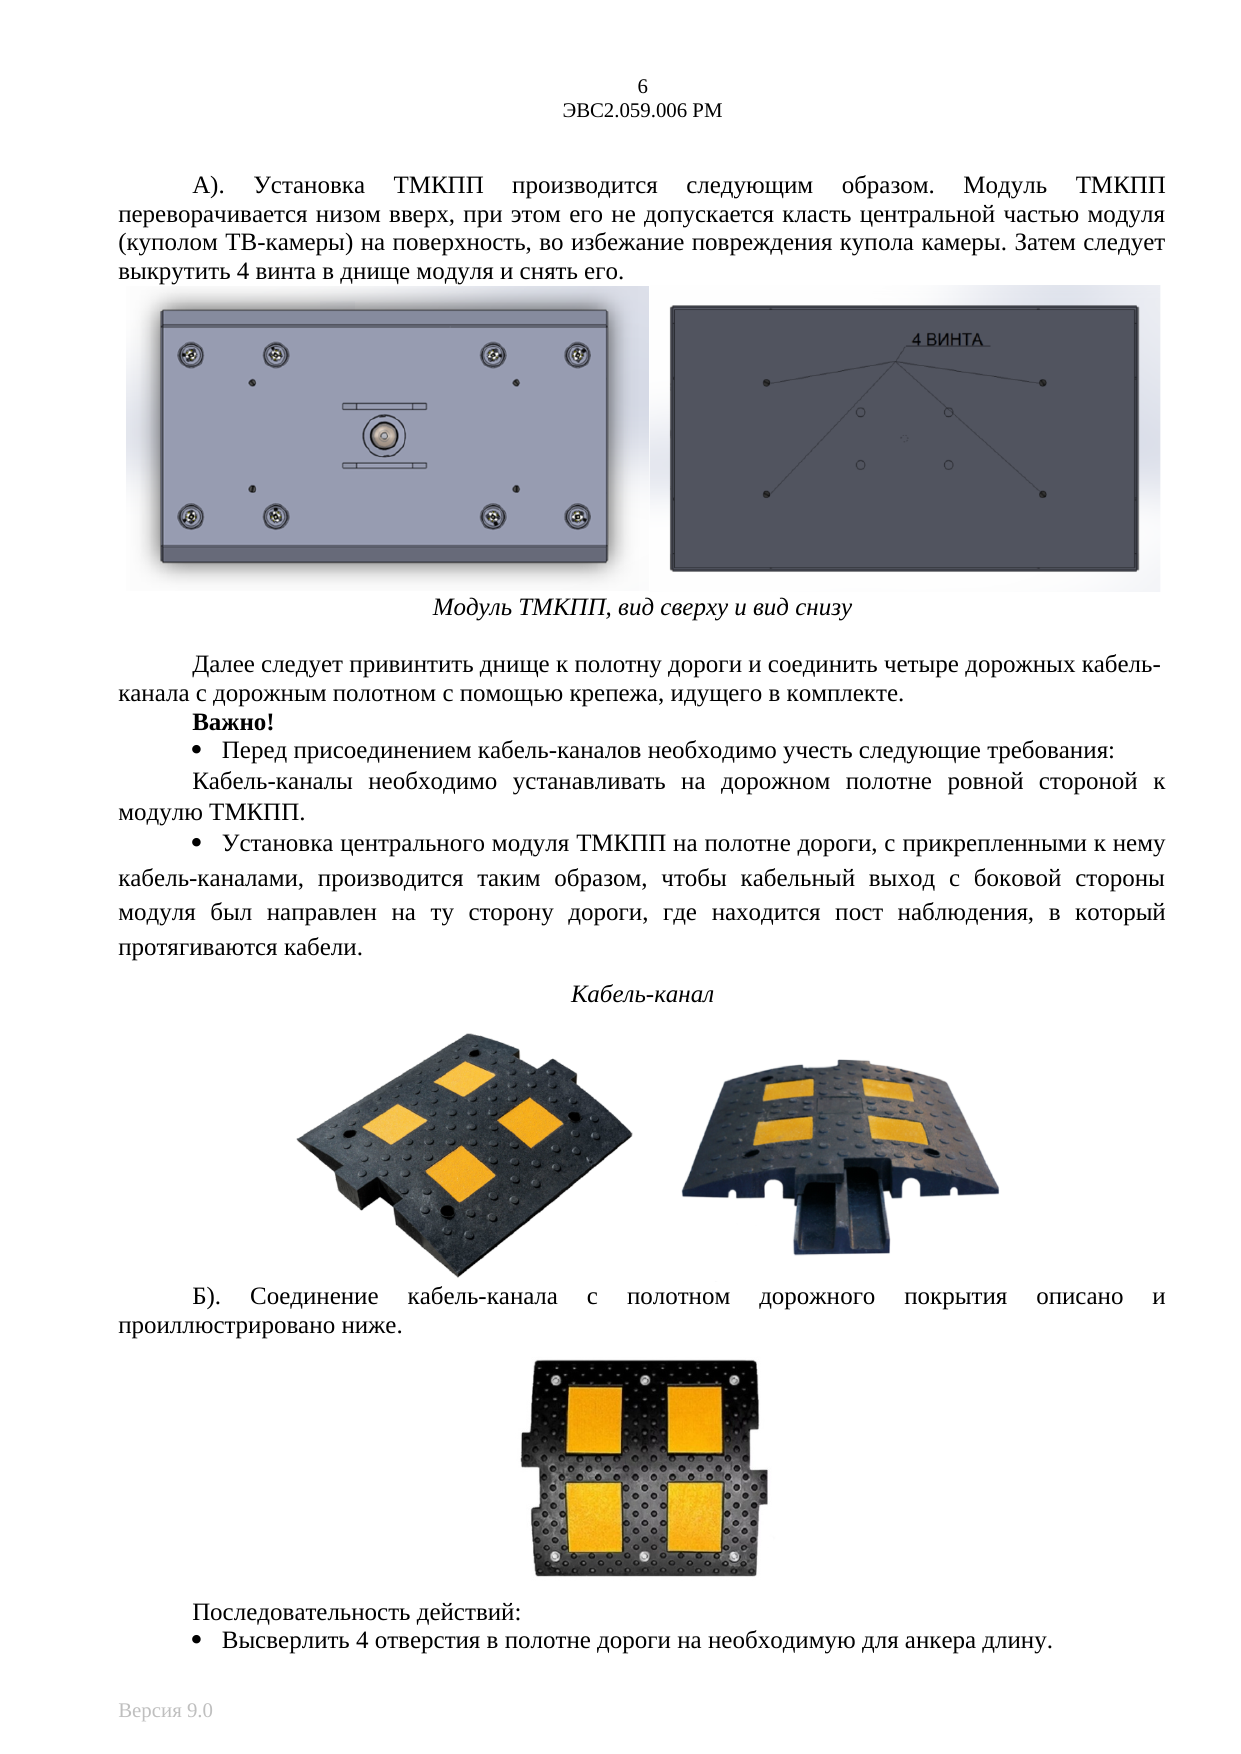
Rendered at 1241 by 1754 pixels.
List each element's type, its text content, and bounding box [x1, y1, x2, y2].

picture [124, 285, 1161, 592]
picture [269, 1025, 652, 1282]
list Перед присоединением кабель-каналов необходимо учесть следующие требования: [118, 735, 1167, 764]
text А). Установка ТМКПП производится следующим образом. Модуль ТМКПП переворачивается низом вверх, при этом его не допускается класть центральной частью модуля (куполом ТВ-камеры) на поверхность, во избежание повреждения купола камеры. Затем следует выкрутить 4 винта в днище модуля и снять его. [118, 170, 1167, 285]
list Высверлить 4 отверстия в полотне дороги на необходимую для анкера длину. [118, 1626, 1167, 1654]
text Важно! [118, 707, 1167, 735]
text Б). Соединение кабель-канала с полотном дорожного покрытия описано и проиллюстрировано ниже. [118, 1281, 1167, 1339]
list Установка центрального модуля ТМКПП на полотне дороги, с прикрепленными к нему кабель-каналами, производится таким образом, чтобы кабельный выход с боковой стороны модуля был направлен на ту сторону дороги, где находится пост наблюдения, в который протягиваются кабели. [118, 828, 1167, 961]
text Последовательность действий: [118, 1597, 1167, 1626]
list Кабель-каналы необходимо устанавливать на дорожном полотне ровной стороной к модулю ТМКПП. [118, 766, 1167, 826]
text Далее следует привинтить днище к полотну дороги и соединить четыре дорожных кабель-канала с дорожным полотном с помощью крепежа, идущего в комплекте. [118, 649, 1167, 707]
picture [657, 1027, 1016, 1282]
picture [449, 1338, 839, 1597]
text Кабель-канал [118, 979, 1167, 1008]
text Модуль ТМКПП, вид сверху и вид снизу [118, 592, 1167, 620]
